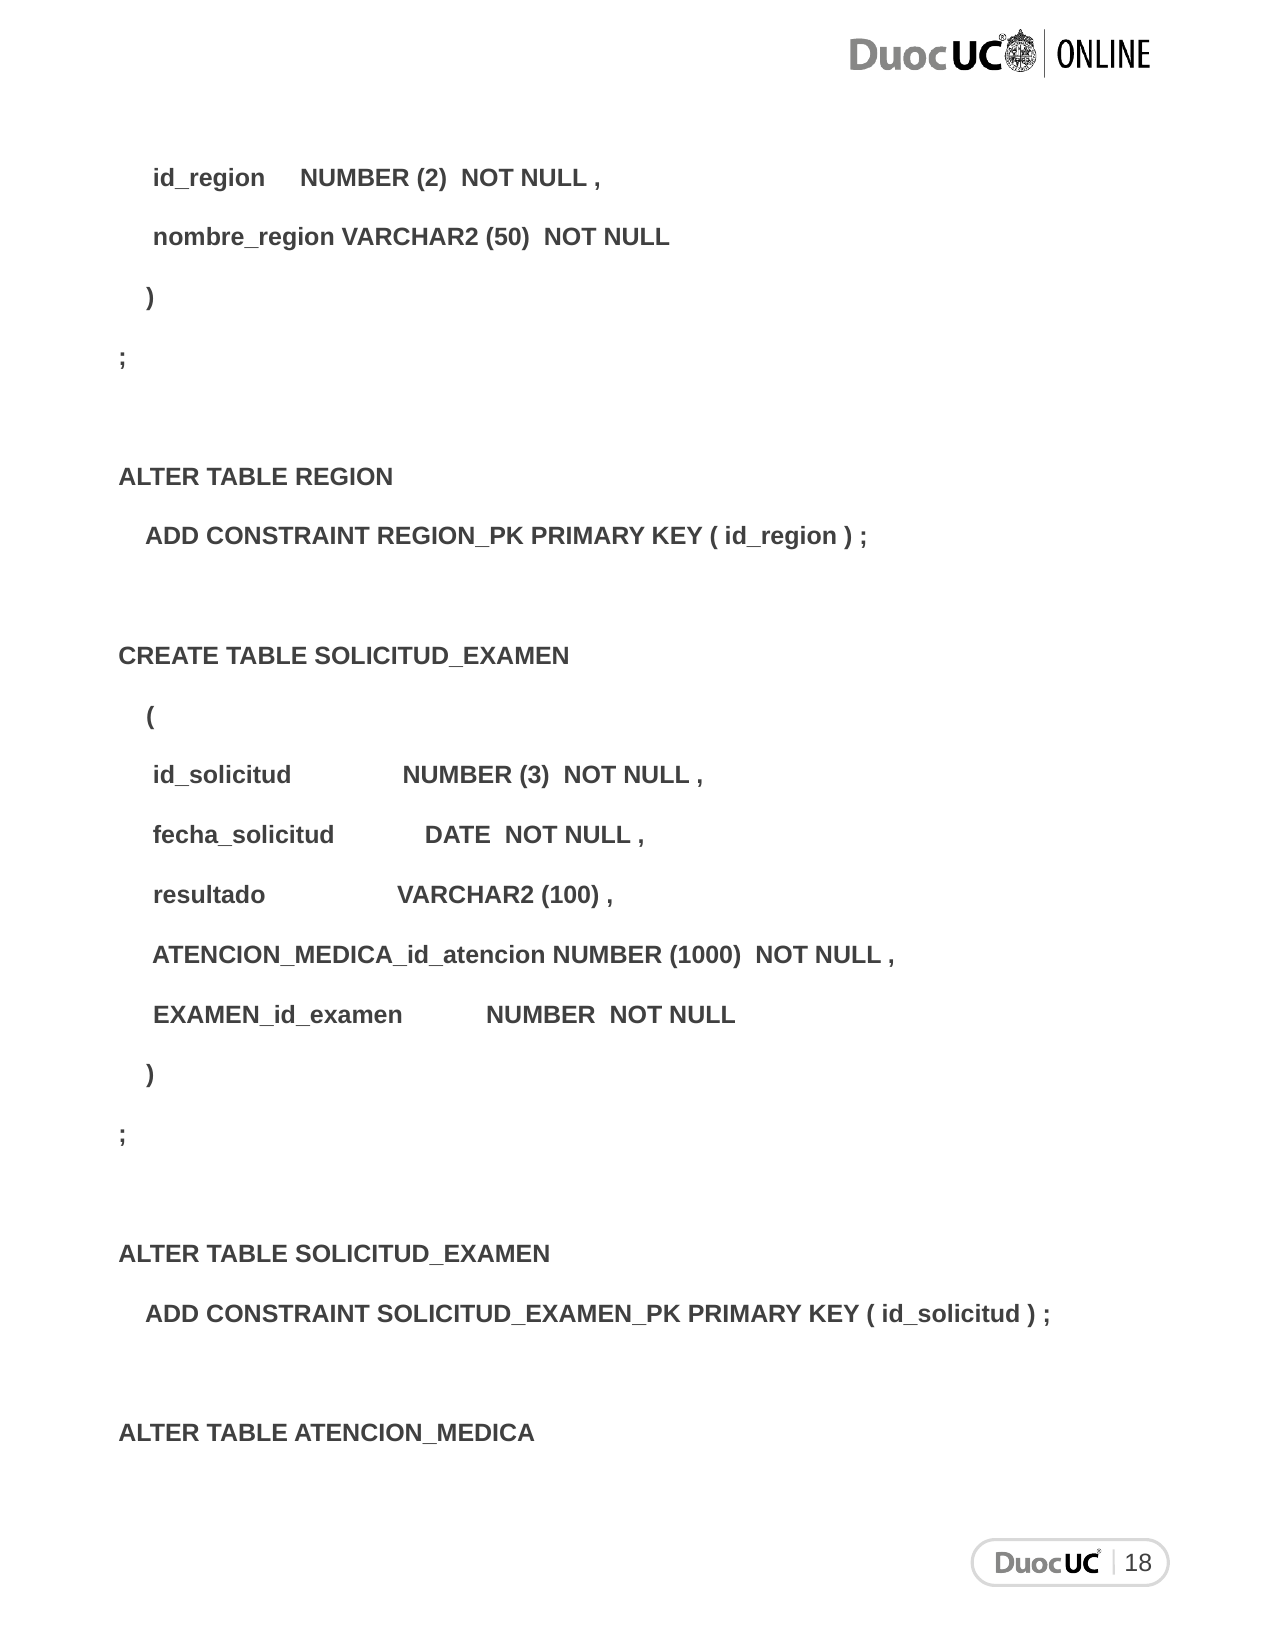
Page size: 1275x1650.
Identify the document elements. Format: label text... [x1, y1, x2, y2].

text ATENCION_MEDICA_id_atencion NUMBER (1000) NOT NULL , [118, 940, 1152, 968]
text ) [118, 1059, 1152, 1088]
picture [982, 1542, 1115, 1583]
text nombre_region VARCHAR2 (50) NOT NULL [118, 222, 1152, 251]
text CREATE TABLE SOLICITUD_EXAMEN [118, 641, 1152, 669]
text fecha_solicitud DATE NOT NULL , [118, 820, 1152, 849]
text id_region NUMBER (2) NOT NULL , [118, 162, 1152, 191]
text ALTER TABLE SOLICITUD_EXAMEN [118, 1239, 1152, 1267]
text ; [118, 1119, 1152, 1148]
text resultado VARCHAR2 (100) , [118, 880, 1152, 909]
text ADD CONSTRAINT SOLICITUD_EXAMEN_PK PRIMARY KEY ( id_solicitud ) ; [118, 1298, 1152, 1327]
text ( [118, 701, 1152, 729]
text ; [118, 342, 1152, 371]
text EXAMEN_id_examen NUMBER NOT NULL [118, 999, 1152, 1028]
text ALTER TABLE ATENCION_MEDICA [118, 1418, 1152, 1447]
text id_solicitud NUMBER (3) NOT NULL , [118, 760, 1152, 789]
text ALTER TABLE REGION [118, 461, 1152, 490]
text ) [118, 282, 1152, 311]
text ADD CONSTRAINT REGION_PK PRIMARY KEY ( id_region ) ; [118, 521, 1152, 550]
picture [830, 3, 1170, 96]
